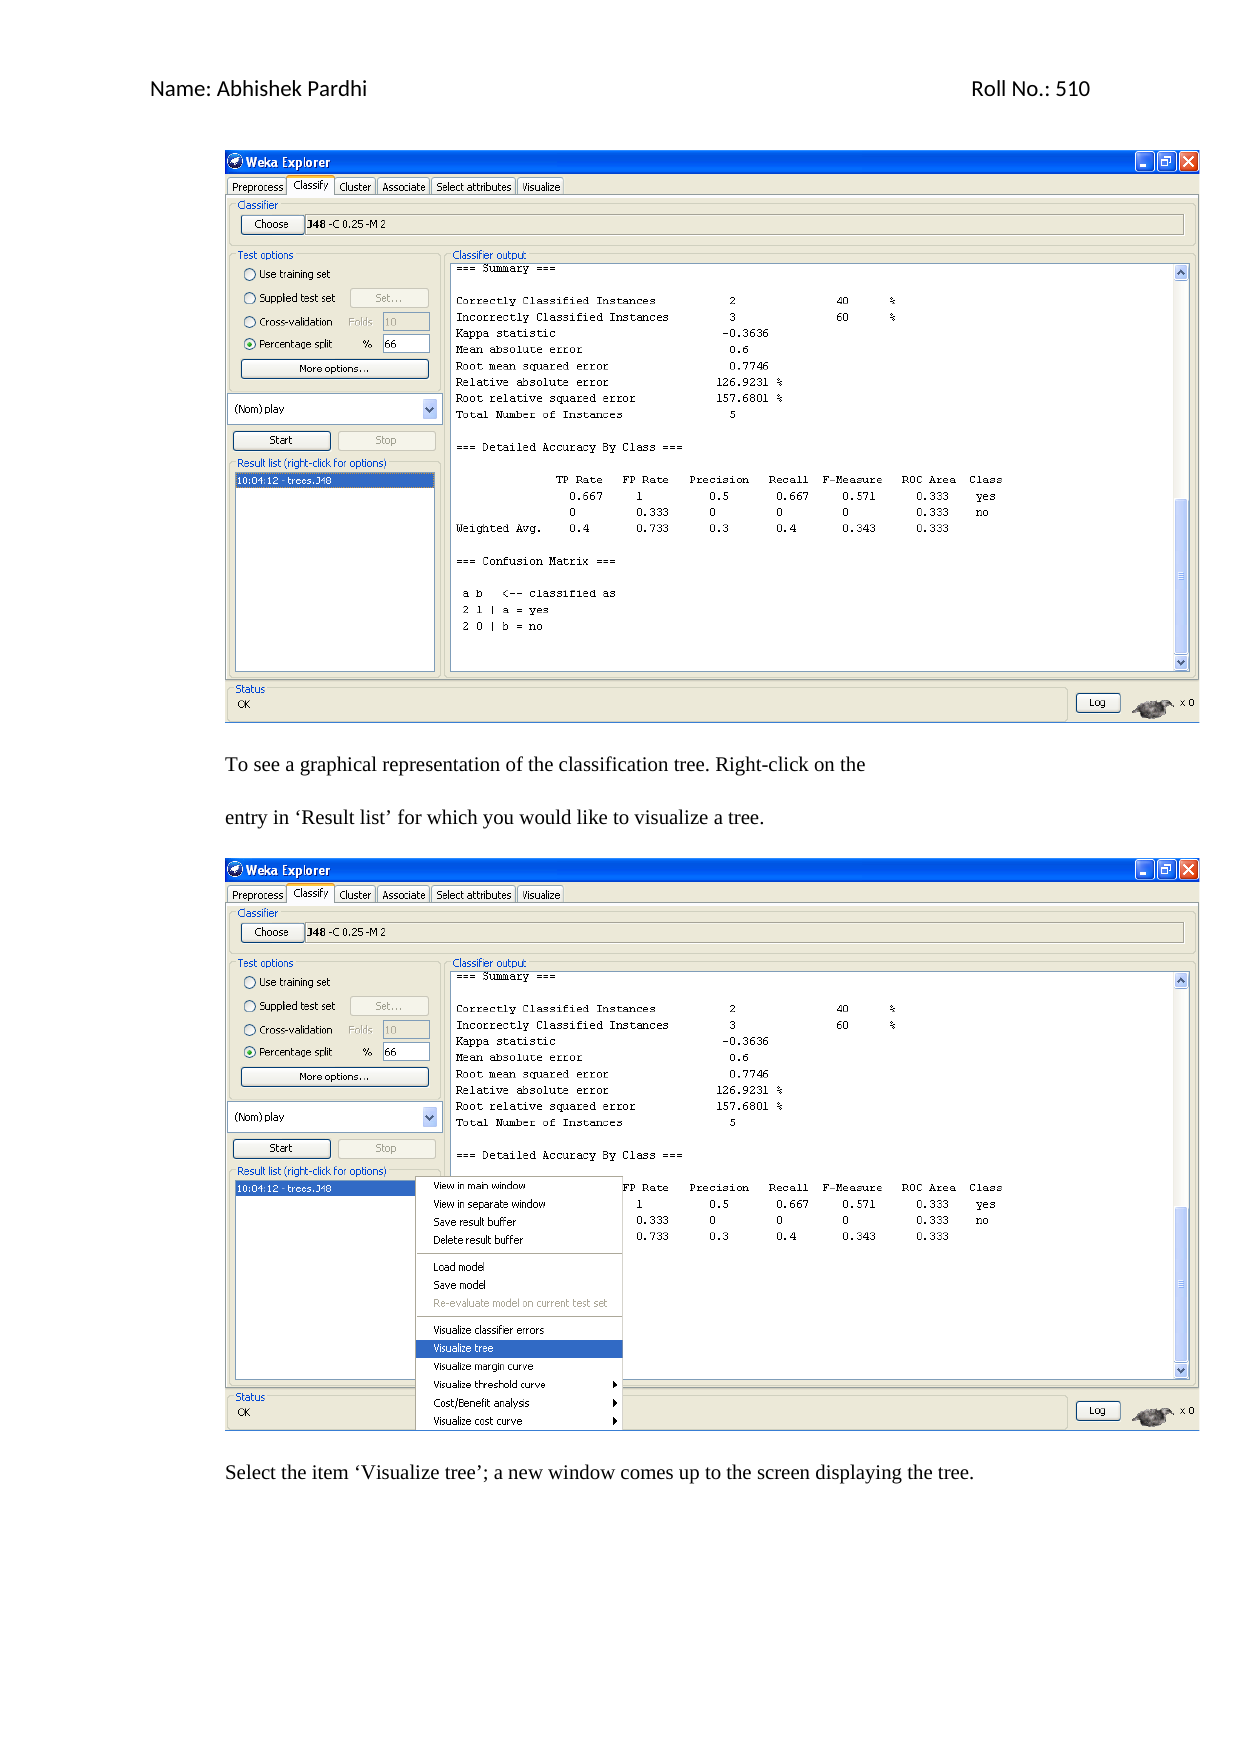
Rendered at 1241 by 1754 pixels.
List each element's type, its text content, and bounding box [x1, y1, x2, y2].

text entry in ‘Result list’ for which you would like to visualize a tree. [225, 805, 1090, 829]
picture [225, 858, 1200, 1431]
text To see a graphical representation of the classification tree. Right-click on the [225, 752, 1090, 776]
picture [225, 150, 1200, 723]
text Select the item ‘Visualize tree’; a new window comes up to the screen displaying the tree. [225, 1459, 1090, 1484]
